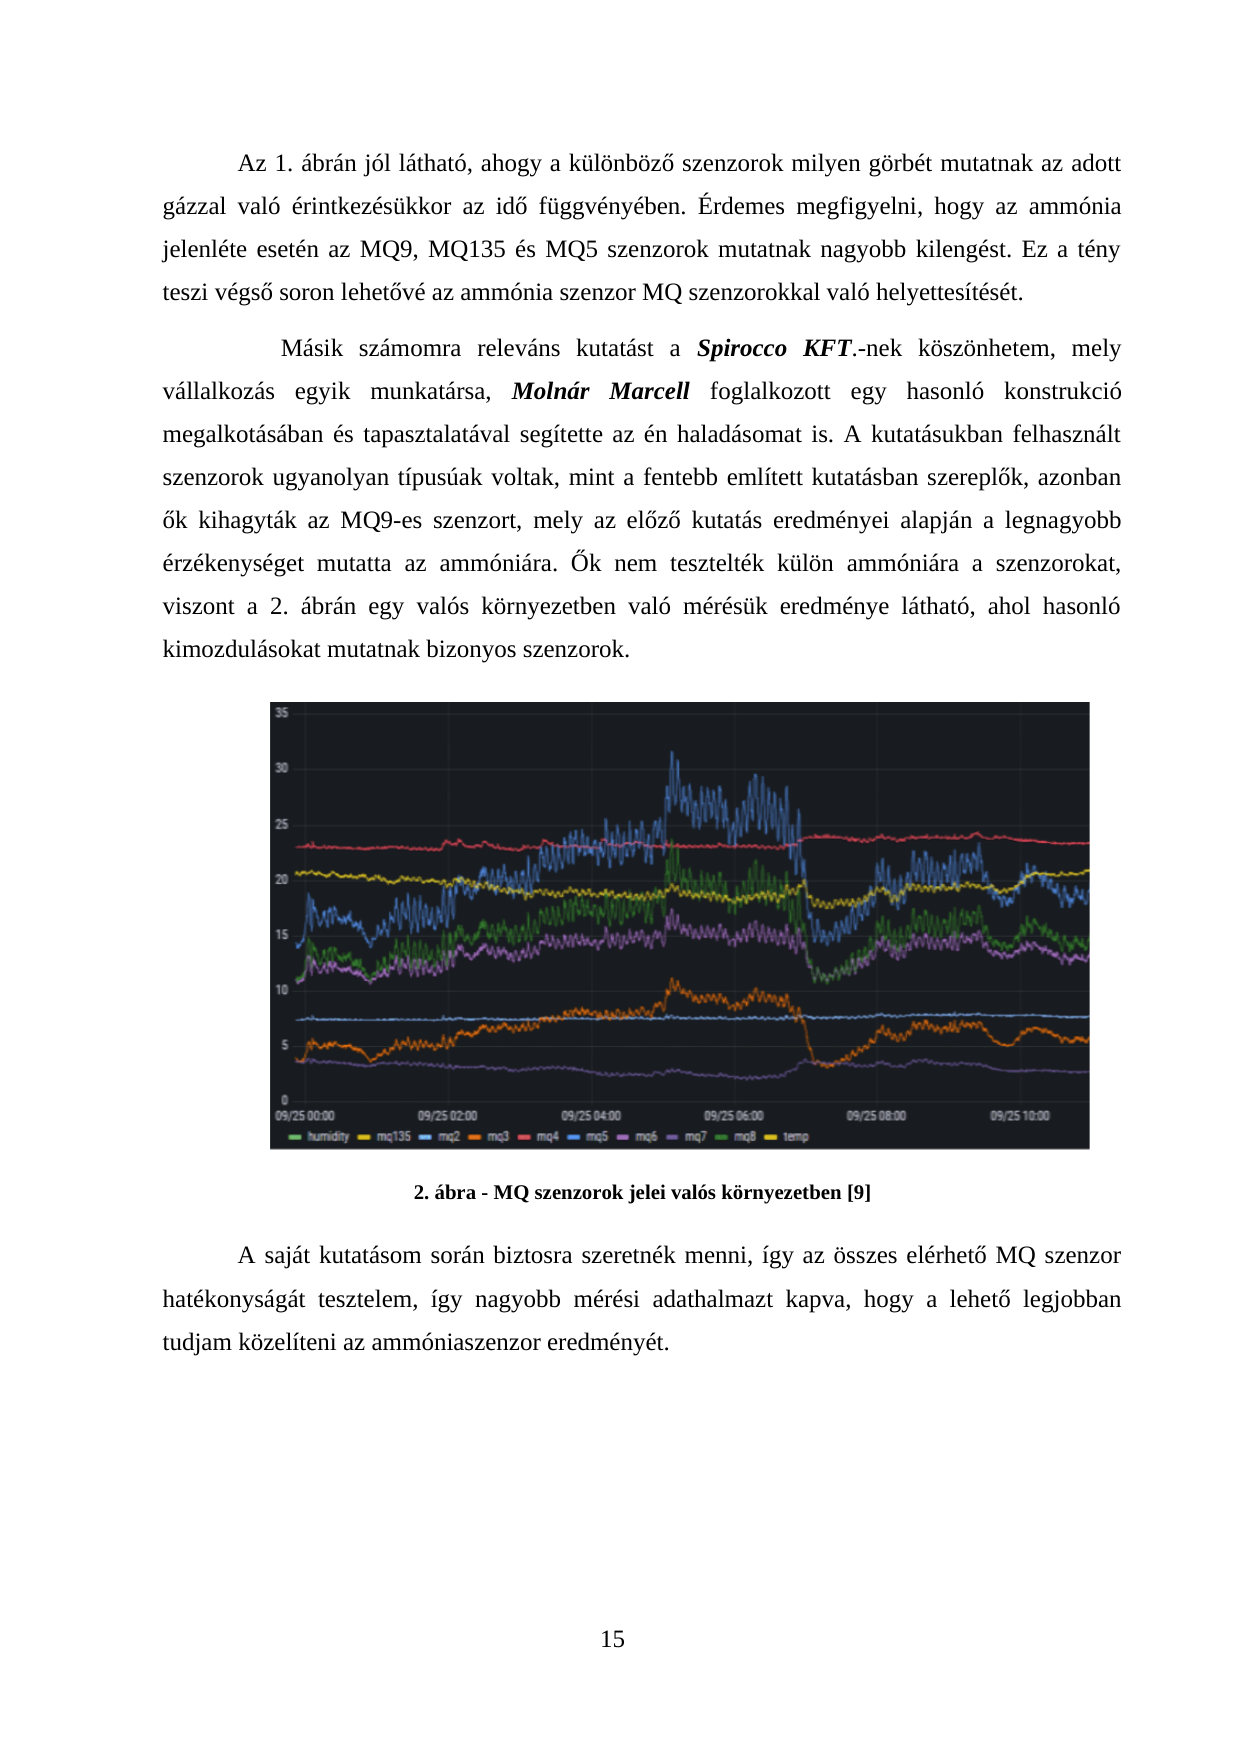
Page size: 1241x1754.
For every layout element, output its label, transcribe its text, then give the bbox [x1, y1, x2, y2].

text A saját kutatásom során biztosra szeretnék menni, így az összes elérhető MQ szenzor hatékonyságát tesztelem, így nagyobb mérési adathalmazt kapva, hogy a lehető legjobban tudjam közelíteni az ammóniaszenzor eredményét. [162, 1241, 1122, 1356]
text 2. ábra - MQ szenzorok jelei valós környezetben [162, 1179, 1122, 1204]
text Az 1. ábrán jól látható, ahogy a különböző szenzorok milyen görbét mutatnak az adott gázzal való érintkezésükkor az idő függvényében. Érdemes megfigyelni, hogy az ammónia jelenléte esetén az MQ9, MQ135 és MQ5 szenzorok mutatnak nagyobb kilengést. Ez a tény teszi végső soron lehetővé az ammónia szenzor MQ szenzorokkal való helyettesítését. [162, 148, 1122, 306]
text Másik számomra releváns kutatást a Spirocco KFT.-nek köszönhetem, mely vállalkozás egyik munkatársa, Molnár Marcell foglalkozott egy hasonló konstrukció megalkotásában és tapasztalatával segítette az én haladásomat is. A kutatásukban felhasznált szenzorok ugyanolyan típusúak voltak, mint a fentebb említett kutatásban szereplők, azonban ők kihagyták az MQ9-es szenzort, mely az előző kutatás eredményei alapján a legnagyobb érzékenységet mutatta az ammóniára. Ők nem tesztelték külön ammóniára a szenzorokat, viszont a 2. ábrán egy valós környezetben való mérésük eredménye látható, ahol hasonló kimozdulásokat mutatnak bizonyos szenzorok. [162, 333, 1122, 663]
picture [269, 702, 1090, 1153]
